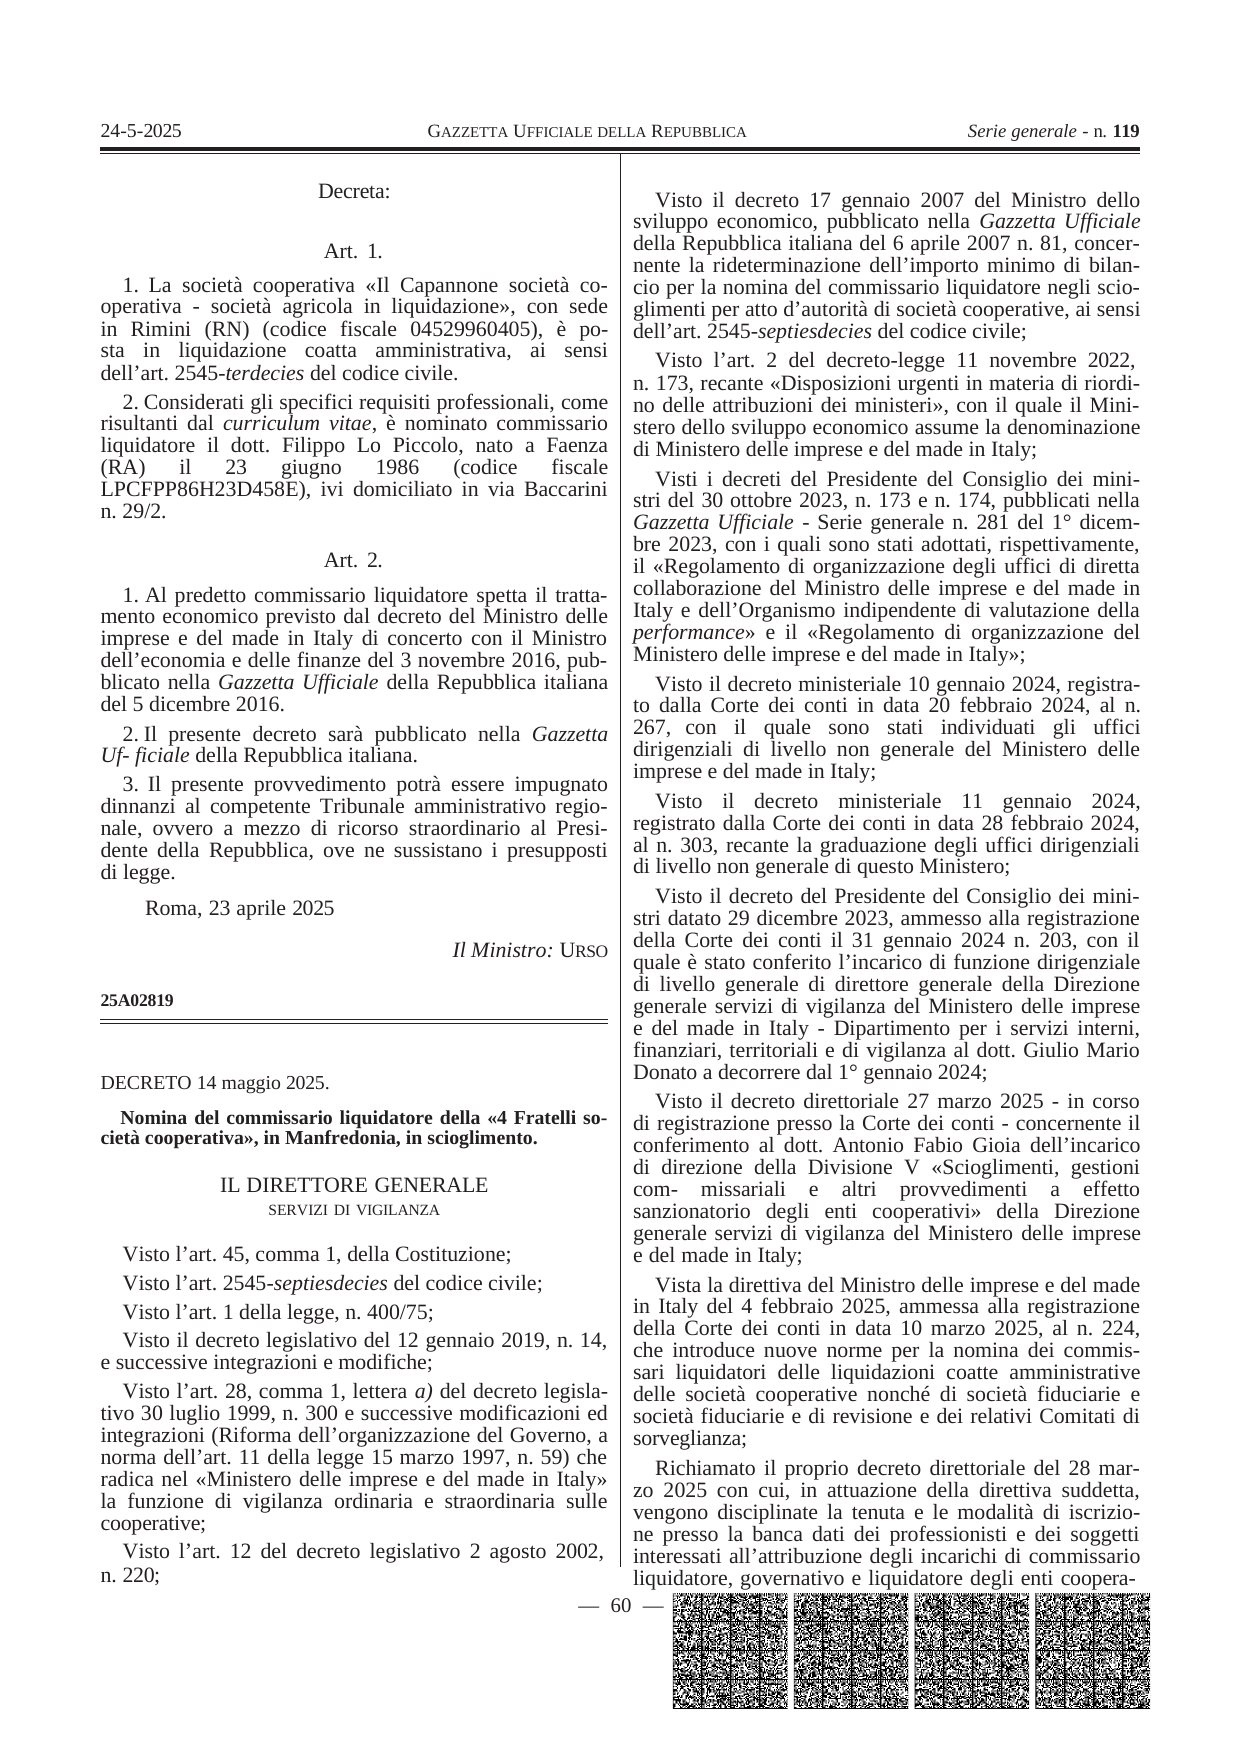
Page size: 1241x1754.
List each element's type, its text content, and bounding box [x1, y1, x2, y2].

text Visto l’art. 45, comma 1, della Costituzione; Visto l’art. 2545-septiesdecies del codice civile; Visto l’art. 1 della legge, n. 400/75; [122, 1241, 558, 1324]
text Visto l’art. 12 del decreto legislativo 2 agosto 2002, [122, 1539, 612, 1563]
text Decreta: [96, 178, 612, 203]
text Visto il decreto legislativo del 12 gennaio 2019, n. 14, e successive integrazioni e modifiche; [100, 1330, 608, 1374]
text Visto l’art. 2 del decreto-legge 11 novembre 2022, [655, 349, 1152, 372]
text Art. 2. [323, 547, 612, 572]
text n. 173, recante «Disposizioni urgenti in materia di riordi- no delle attribuzioni dei ministeri», con il quale il Mini- stero dello sviluppo economico assume la denominazione di Ministero delle imprese e del made in Italy; [633, 373, 1141, 461]
text Richiamato il proprio decreto direttoriale del 28 mar- zo 2025 con cui, in attuazione della direttiva suddetta, vengono disciplinate la tenuta e le modalità di iscrizio- ne presso la banca dati dei professionisti e dei soggetti interessati all’attribuzione degli incarichi di commissario liquidatore, governativo e liquidatore degli enti coopera- [633, 1458, 1141, 1590]
text Visto il decreto direttoriale 27 marzo 2025 - in corso di registrazione presso la Corte dei conti - concernente il conferimento al dott. Antonio Fabio Gioia dell’incarico di direzione della Divisione V «Scioglimenti, gestioni com- missariali e altri provvedimenti a effetto sanzionatorio degli enti cooperativi» della Direzione generale servizi di vigilanza del Ministero delle imprese e del made in Italy; [633, 1091, 1141, 1267]
text Visto l’art. 28, comma 1, lettera a) del decreto legisla- tivo 30 luglio 1999, n. 300 e successive modificazioni ed integrazioni (Riforma dell’organizzazione del Governo, a norma dell’art. 11 della legge 15 marzo 1997, n. 59) che radica nel «Ministero delle imprese e del made in Italy» la funzione di vigilanza ordinaria e straordinaria sulle cooperative; [100, 1381, 608, 1535]
text IL DIRETTORE GENERALE [96, 1172, 612, 1197]
picture [672, 1593, 788, 1709]
text Vista la direttiva del Ministro delle imprese e del made in Italy del 4 febbraio 2025, ammessa alla registrazione della Corte dei conti in data 10 marzo 2025, al n. 224, che introduce nuove norme per la nomina dei commis- sari liquidatori delle liquidazioni coatte amministrative delle società cooperative nonché di società fiduciarie e società fiduciarie e di revisione e dei relativi Comitati di sorveglianza; [633, 1275, 1141, 1451]
text Art. 1. [323, 238, 612, 263]
text Nomina del commissario liquidatore della «4 Fratelli so- cietà cooperativa», in Manfredonia, in scioglimento. [100, 1109, 608, 1148]
list Il presente provvedimento potrà essere impugnato dinnanzi al competente Tribunale amministrativo regio- nale, ovvero a mezzo di ricorso straordinario al Presi- dente della Repubblica, ove ne sussistano i presupposti di legge. [100, 774, 608, 884]
list Considerati gli specifici requisiti professionali, come risultanti dal curriculum vitae, è nominato commissario liquidatore il dott. Filippo Lo Piccolo, nato a Faenza (RA) il 23 giugno 1986 (codice fiscale LPCFPP86H23D458E), ivi domiciliato in via Baccarini n. 29/2. [100, 392, 608, 523]
text Visti i decreti del Presidente del Consiglio dei mini- stri del 30 ottobre 2023, n. 173 e n. 174, pubblicati nella Gazzetta Ufficiale - Serie generale n. 281 del 1° dicem- bre 2023, con i quali sono stati adottati, rispettivamente, il «Regolamento di organizzazione degli uffici di diretta collaborazione del Ministro delle imprese e del made in Italy e dell’Organismo indipendente di valutazione della performance» e il «Regolamento di organizzazione del Ministero delle imprese e del made in Italy»; [633, 468, 1141, 666]
text Visto il decreto del Presidente del Consiglio dei mini- stri datato 29 dicembre 2023, ammesso alla registrazione della Corte dei conti il 31 gennaio 2024 n. 203, con il quale è stato conferito l’incarico di funzione dirigenziale di livello generale di direttore generale della Direzione generale servizi di vigilanza del Ministero delle imprese e del made in Italy - Dipartimento per i servizi interni, finanziari, territoriali e di vigilanza al dott. Giulio Mario Donato a decorrere dal 1° gennaio 2024; [633, 886, 1141, 1084]
text Visto il decreto 17 gennaio 2007 del Ministro dello sviluppo economico, pubblicato nella Gazzetta Ufficiale della Repubblica italiana del 6 aprile 2007 n. 81, concer- nente la rideterminazione dell’importo minimo di bilan- cio per la nomina del commissario liquidatore negli scio- glimenti per atto d’autorità di società cooperative, ai sensi dell’art. 2545-septiesdecies del codice civile; [633, 190, 1141, 343]
text DECRETO 14 maggio 2025. [100, 1071, 612, 1094]
picture [1035, 1593, 1150, 1709]
text 25A02819 [100, 990, 612, 1011]
text Visto il decreto ministeriale 11 gennaio 2024, registrato dalla Corte dei conti in data 28 febbraio 2024, al n. 303, recante la graduazione degli uffici dirigenziali di livello non generale di questo Ministero; [633, 791, 1141, 879]
picture [793, 1593, 909, 1709]
text n. 220; [100, 1563, 612, 1587]
text Il Ministro: Urso [88, 937, 608, 962]
text Visto il decreto ministeriale 10 gennaio 2024, registra- to dalla Corte dei conti in data 20 febbraio 2024, al n. 267, con il quale sono stati individuati gli uffici dirigenziali di livello non generale del Ministero delle imprese e del made in Italy; [633, 674, 1141, 783]
picture [914, 1593, 1030, 1709]
text SERVIZI DI VIGILANZA [96, 1200, 612, 1218]
list Al predetto commissario liquidatore spetta il tratta- mento economico previsto dal decreto del Ministro delle imprese e del made in Italy di concerto con il Ministro dell’economia e delle finanze del 3 novembre 2016, pub- blicato nella Gazzetta Ufficiale della Repubblica italiana del 5 dicembre 2016. [100, 584, 608, 716]
list Il presente decreto sarà pubblicato nella Gazzetta Uf- ficiale della Repubblica italiana. [100, 723, 608, 767]
list La società cooperativa «Il Capannone società co- operativa - società agricola in liquidazione», con sede in Rimini (RN) (codice fiscale 04529960405), è po- sta in liquidazione coatta amministrativa, ai sensi dell’art. 2545-terdecies del codice civile. [100, 275, 608, 385]
text Roma, 23 aprile 2025 [145, 894, 612, 920]
